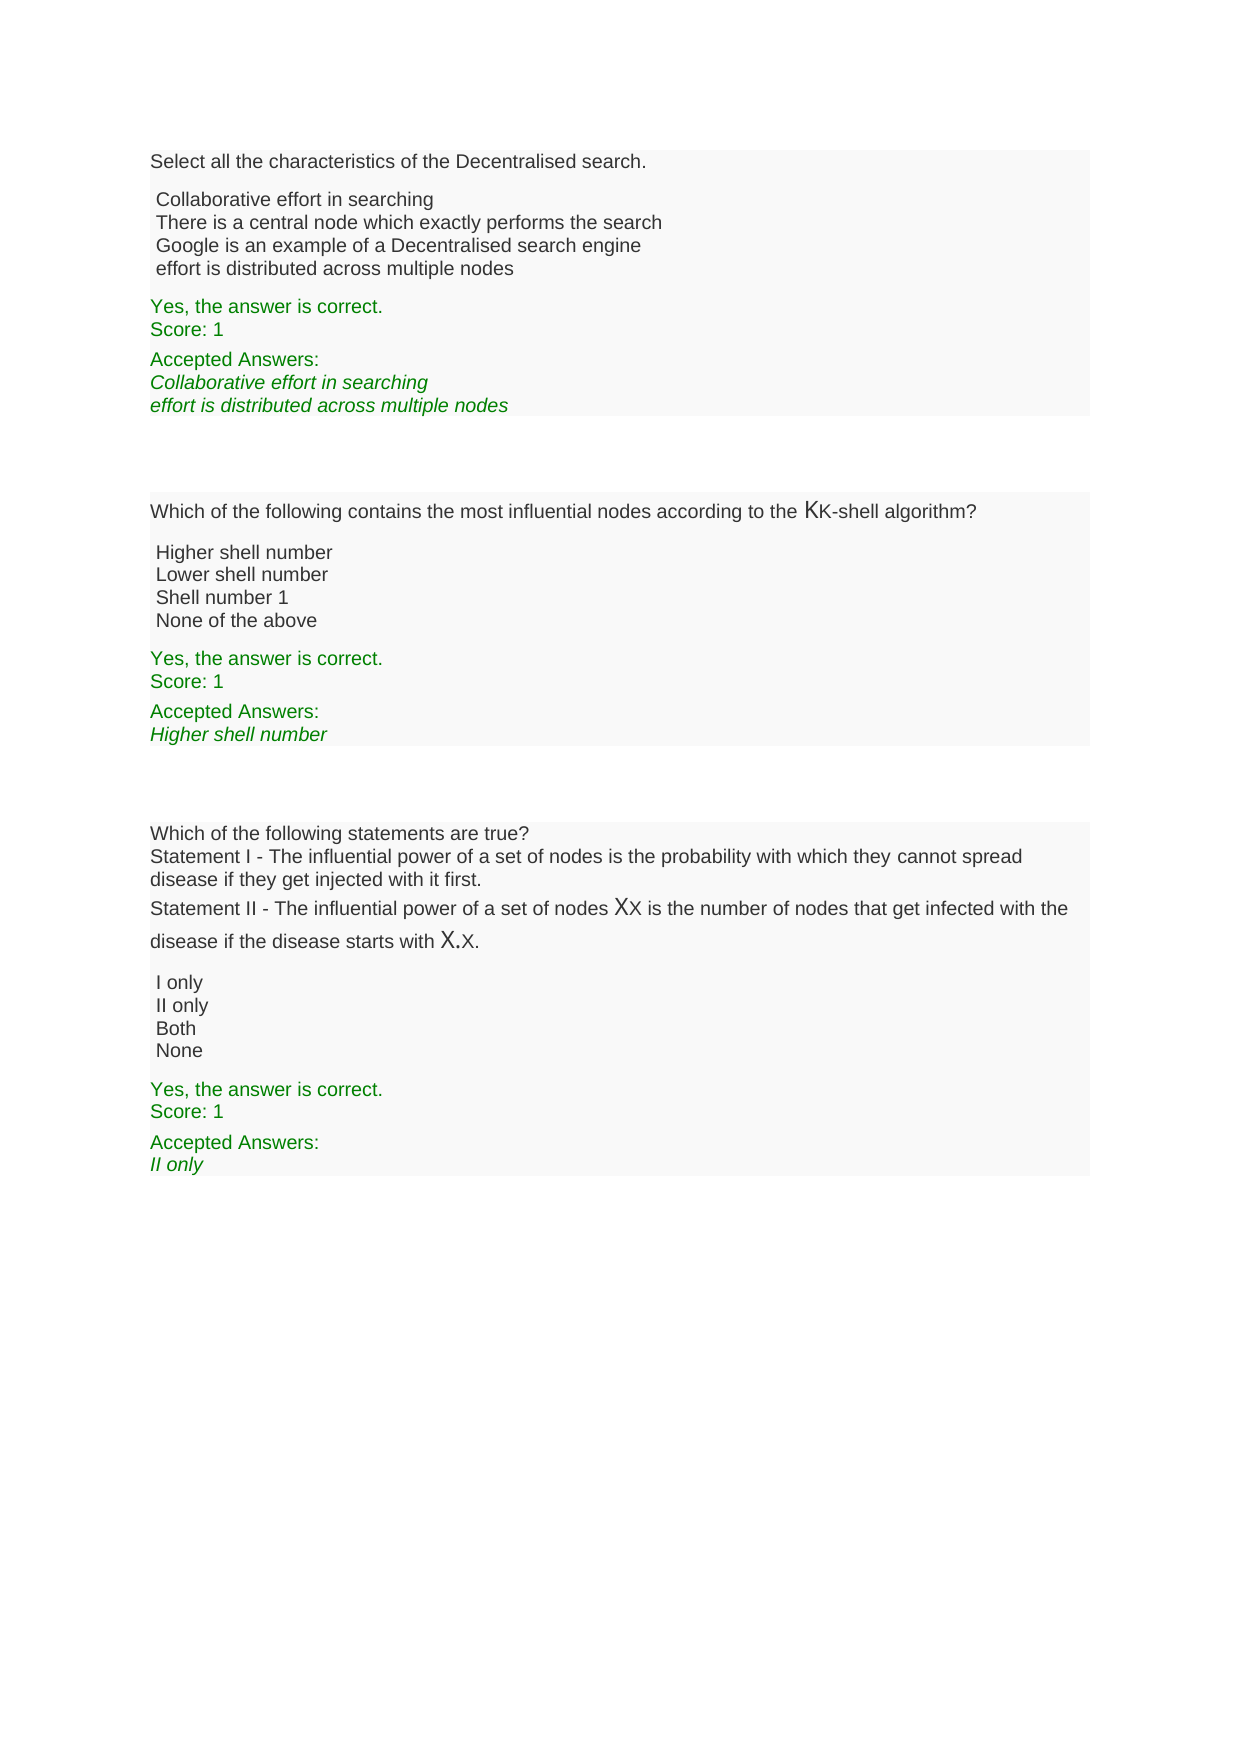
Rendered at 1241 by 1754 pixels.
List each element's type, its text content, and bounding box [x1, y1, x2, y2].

text Collaborative effort in searching [150, 371, 1090, 393]
text Collaborative effort in searching [150, 188, 1090, 211]
text None of the above [150, 609, 1090, 631]
text None [150, 1039, 1090, 1062]
text I only [150, 971, 1090, 994]
text Yes, the answer is correct. Score: 1 [150, 295, 1090, 340]
text Both [150, 1016, 1090, 1039]
text Google is an example of a Decentralised search engine [150, 234, 1090, 256]
text Which of the following contains the most influential nodes according to the KK-shell algorithm? [150, 492, 1090, 525]
text There is a central node which exactly performs the search [150, 211, 1090, 234]
text II only [150, 994, 1090, 1016]
text Higher shell number [150, 723, 1090, 746]
text Yes, the answer is correct. Score: 1 [150, 1077, 1090, 1123]
text effort is distributed across multiple nodes [150, 256, 1090, 279]
text Which of the following statements are true? Statement I - The influential power of a set of nodes is the probability with which they cannot spread disease if they get injected with it first. Statement II - The influential power of a set of nodes XX is the number of nodes that get infected with the disease if the disease starts with X.X. [150, 822, 1090, 955]
text Higher shell number [150, 541, 1090, 563]
text Select all the characteristics of the Decentralised search. [150, 150, 1090, 173]
text Shell number 1 [150, 586, 1090, 609]
text Lower shell number [150, 563, 1090, 586]
text Accepted Answers: [150, 700, 1090, 723]
text II only [150, 1153, 1090, 1176]
text Accepted Answers: [150, 1131, 1090, 1153]
text effort is distributed across multiple nodes [150, 393, 1090, 416]
text Accepted Answers: [150, 348, 1090, 371]
text Yes, the answer is correct. Score: 1 [150, 647, 1090, 692]
